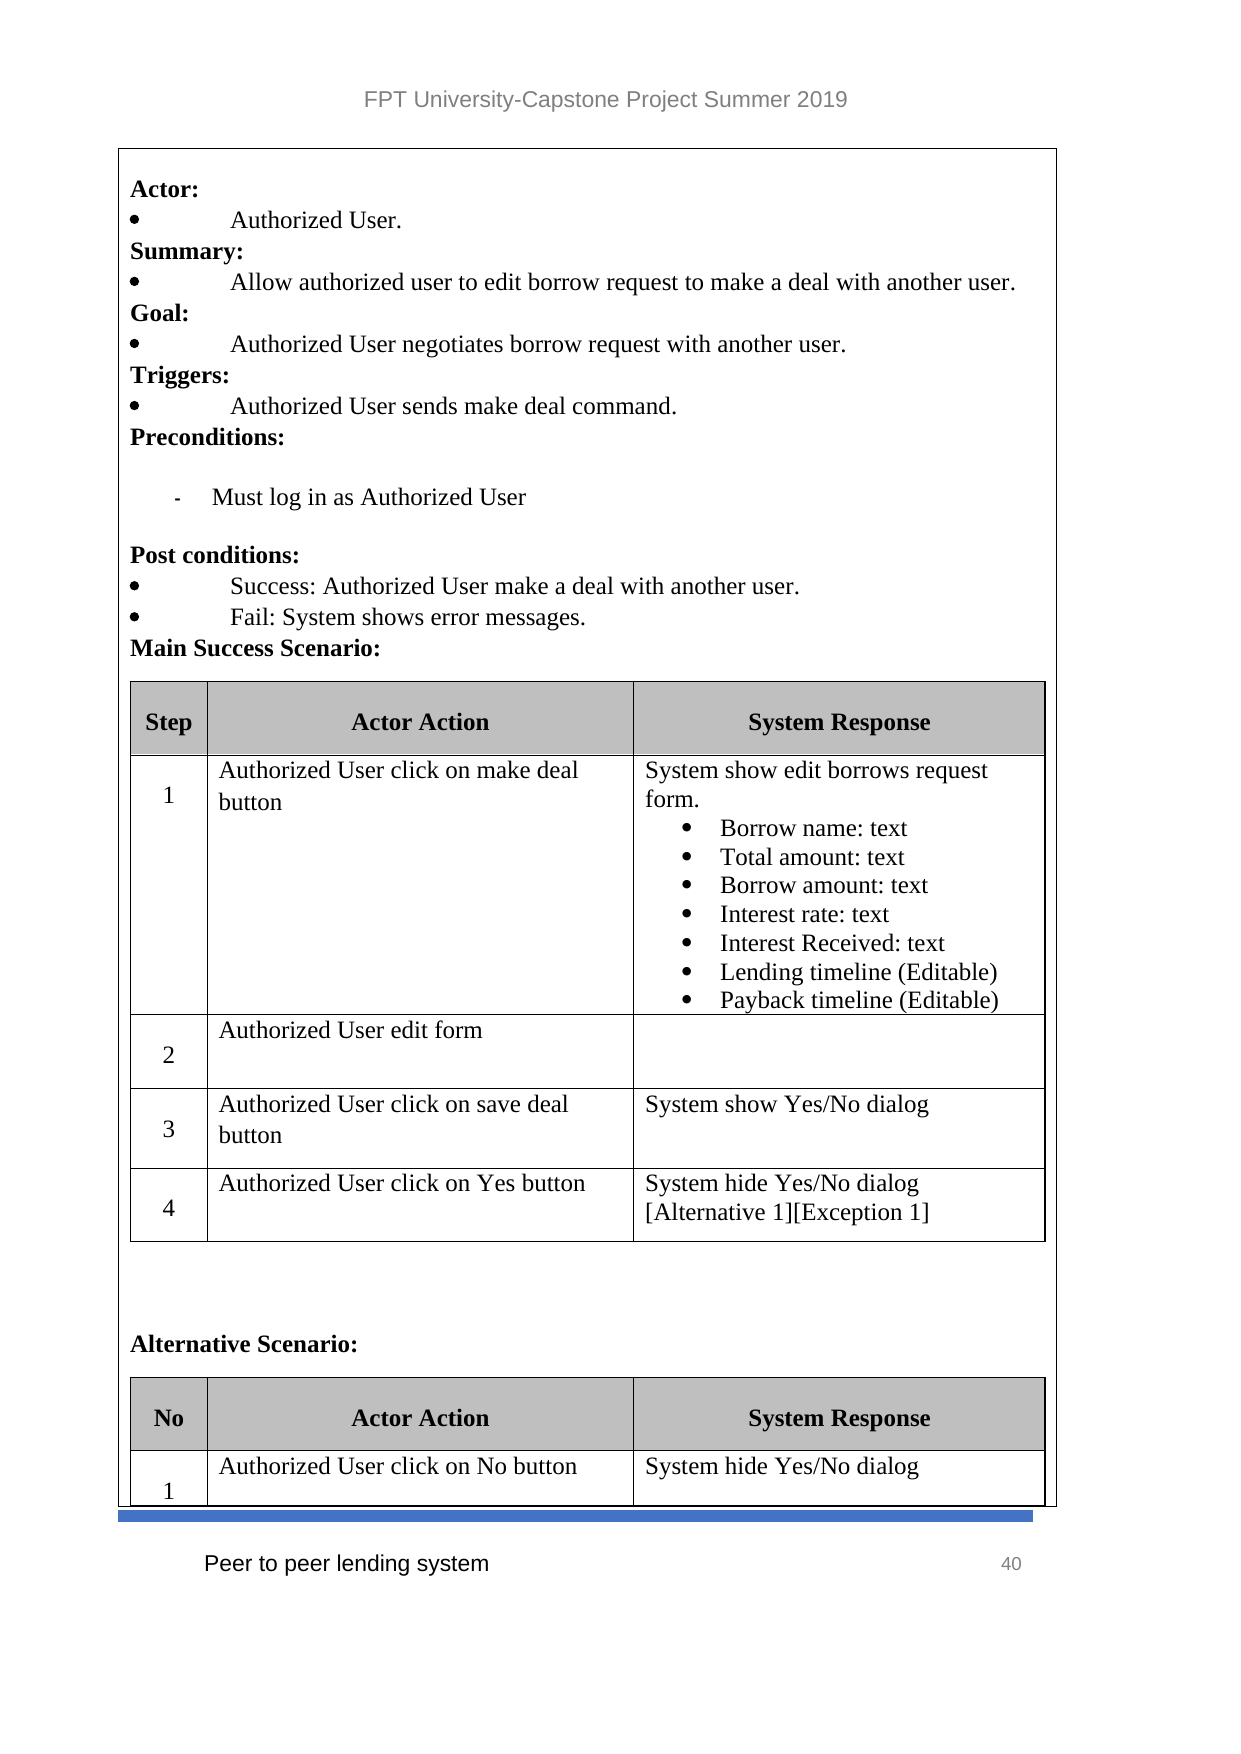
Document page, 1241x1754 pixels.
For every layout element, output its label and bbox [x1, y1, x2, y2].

table_cell [119, 149, 1056, 1506]
